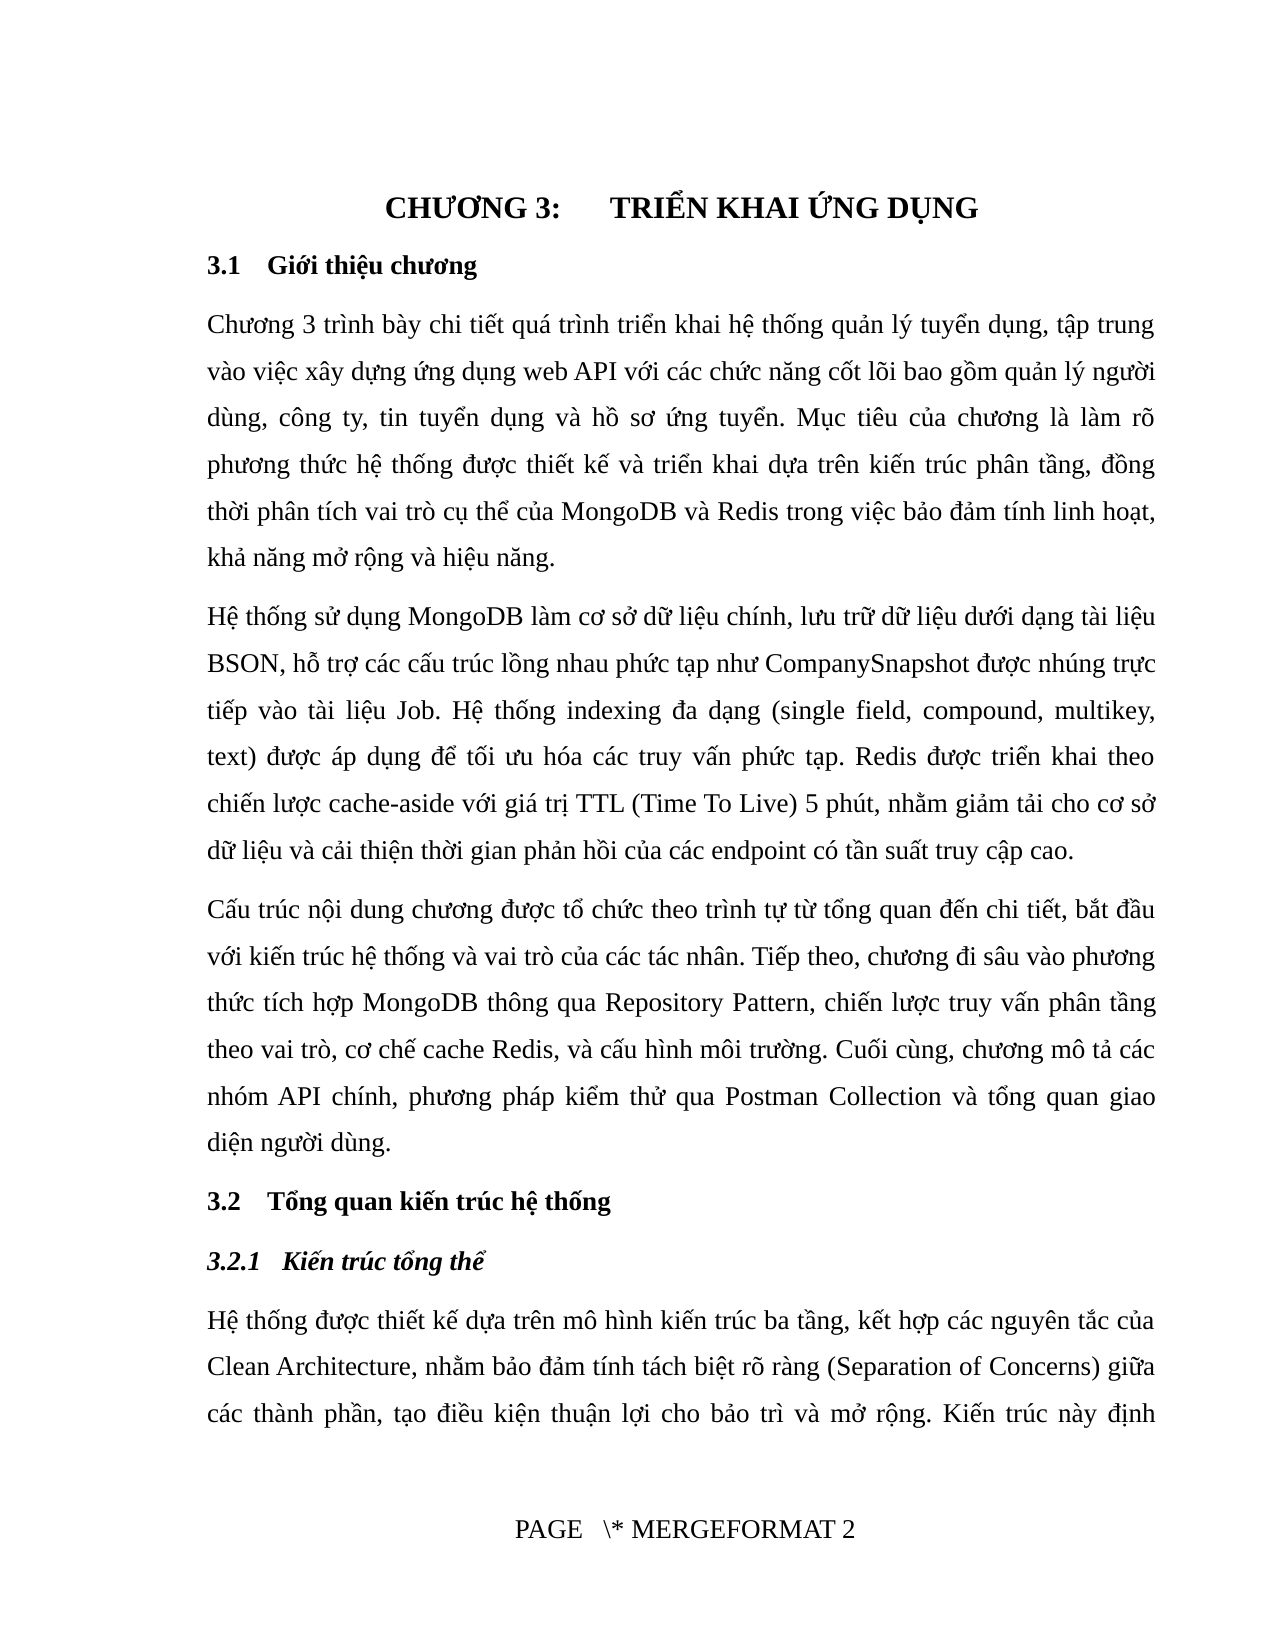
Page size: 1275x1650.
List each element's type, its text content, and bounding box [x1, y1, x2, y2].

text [207, 1304, 1157, 1428]
text Hệ thống sử dụng MongoDB làm cơ sở dữ liệu chính, lưu trữ dữ liệu dưới dạng tài liệu BSON, hỗ trợ các cấu trúc lồng nhau phức tạp như CompanySnapshot được nhúng trực tiếp vào tài liệu Job. Hệ thống indexing đa dạng (single field, compound, multikey, text) được áp dụng để tối ưu hóa các truy vấn phức tạp. Redis được triển khai theo chiến lược cache-aside với giá trị TTL (Time To Live) 5 phút, nhằm giảm tải cho cơ sở dữ liệu và cải thiện thời gian phản hồi của các endpoint có tần suất truy cập cao. [207, 601, 1157, 865]
subtitle Kiến trúc tổng thể [207, 1245, 1157, 1276]
subtitle Giới thiệu chương [207, 249, 1157, 280]
text Cấu trúc nội dung chương được tổ chức theo trình tự từ tổng quan đến chi tiết, bắt đầu với kiến trúc hệ thống và vai trò của các tác nhân. Tiếp theo, chương đi sâu vào phương thức tích hợp MongoDB thông qua Repository Pattern, chiến lược truy vấn phân tầng theo vai trò, cơ chế cache Redis, và cấu hình môi trường. Cuối cùng, chương mô tả các nhóm API chính, phương pháp kiểm thử qua Postman Collection và tổng quan giao diện người dùng. [207, 893, 1157, 1157]
subtitle Tổng quan kiến trúc hệ thống [207, 1186, 1157, 1217]
text Chương 3 trình bày chi tiết quá trình triển khai hệ thống quản lý tuyển dụng, tập trung vào việc xây dựng ứng dụng web API với các chức năng cốt lõi bao gồm quản lý người dùng, công ty, tin tuyển dụng và hồ sơ ứng tuyển. Mục tiêu của chương là làm rõ phương thức hệ thống được thiết kế và triển khai dựa trên kiến trúc phân tầng, đồng thời phân tích vai trò cụ thể của MongoDB và Redis trong việc bảo đảm tính linh hoạt, khả năng mở rộng và hiệu năng. [207, 308, 1157, 572]
subtitle TRIỂN KHAI ỨNG DỤNG [207, 190, 1157, 226]
